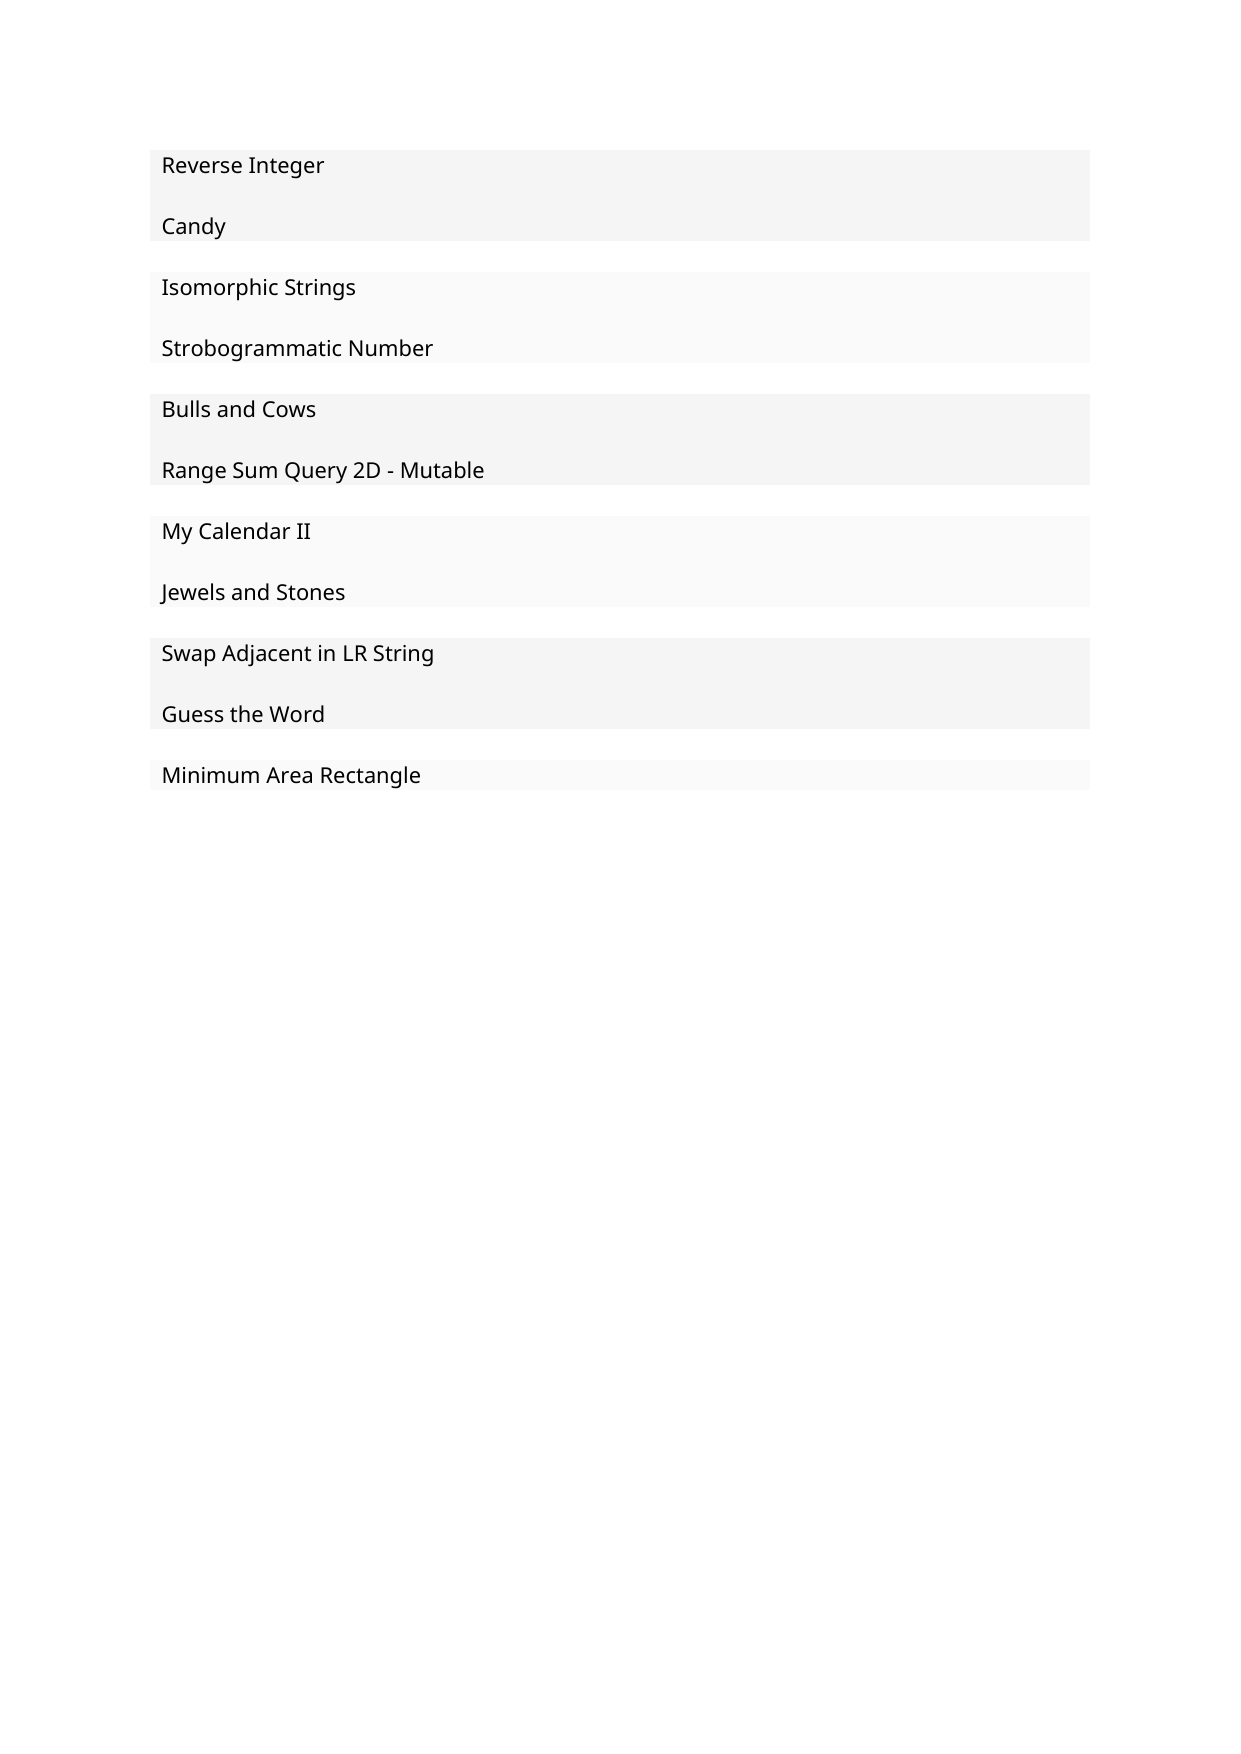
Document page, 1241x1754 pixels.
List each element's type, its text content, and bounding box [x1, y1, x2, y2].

text Minimum Area Rectangle [150, 760, 1090, 790]
text Guess the Word [150, 699, 1090, 729]
text My Calendar II [150, 516, 1090, 546]
text Swap Adjacent in LR String [150, 638, 1090, 668]
text Isomorphic Strings [150, 272, 1090, 302]
text Strobogrammatic Number [150, 333, 1090, 363]
text Bulls and Cows [150, 394, 1090, 424]
text Range Sum Query 2D - Mutable [150, 455, 1090, 485]
text Candy [150, 211, 1090, 241]
text Jewels and Stones [150, 577, 1090, 607]
text Reverse Integer [150, 150, 1090, 180]
